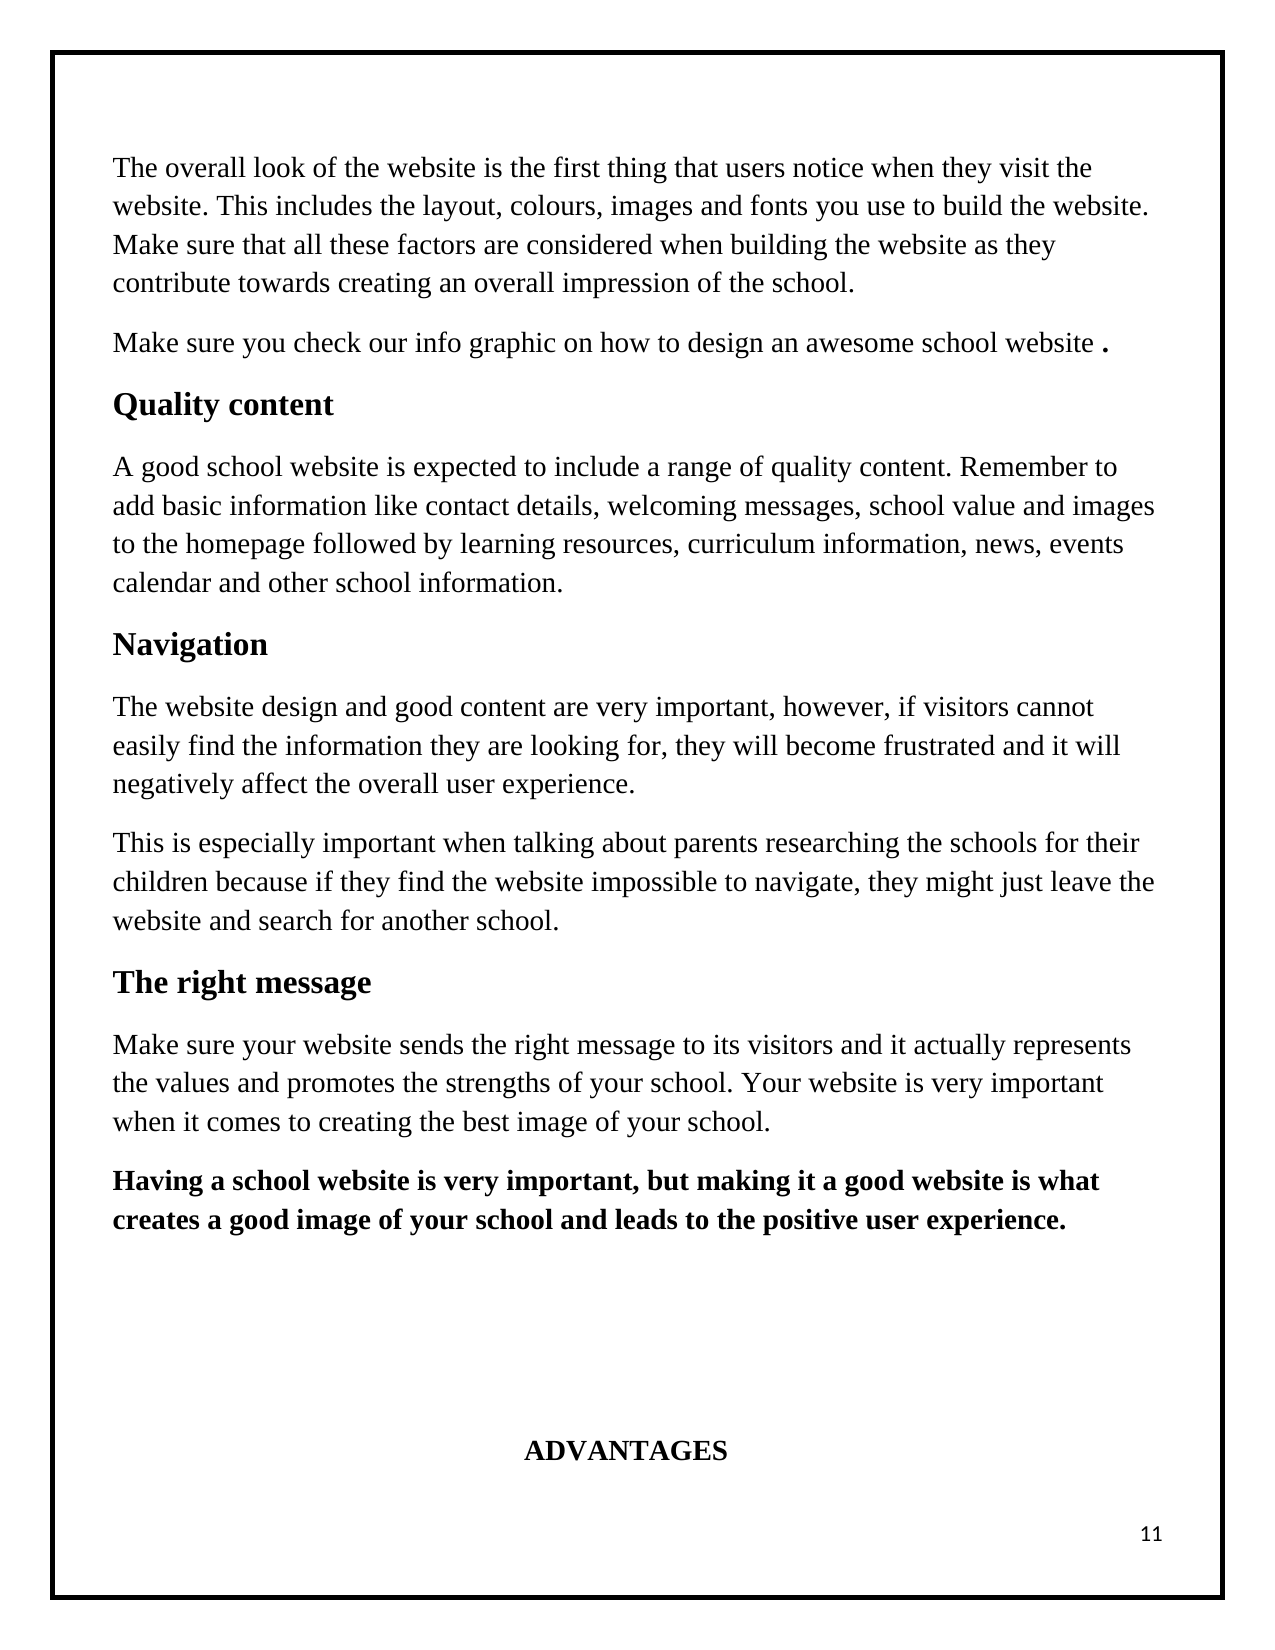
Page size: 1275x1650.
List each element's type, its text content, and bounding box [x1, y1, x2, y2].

text The website design and good content are very important, however, if visitors cannot easily find the information they are looking for, they will become frustrated and it will negatively affect the overall user experience. [112, 689, 1162, 800]
text Navigation [112, 624, 1162, 663]
text Make sure you check our info graphic on how to design an awesome school website . [112, 325, 1162, 358]
text The overall look of the website is the first thing that users notice when they visit the website. This includes the layout, colours, images and fonts you use to build the website. Make sure that all these factors are considered when building the website as they contribute towards creating an overall impression of the school. [112, 150, 1162, 299]
text Quality content [112, 384, 1162, 423]
text This is especially important when talking about parents researching the schools for their children because if they find the website impossible to navigate, they might just leave the website and search for another school. [112, 826, 1162, 936]
text Having a school website is very important, but making it a good website is what creates a good image of your school and leads to the positive user experience. [112, 1163, 1162, 1236]
text ADVANTAGES [112, 1433, 1162, 1467]
text Make sure your website sends the right message to its visitors and it actually represents the values and promotes the strengths of your school. Your website is very important when it comes to creating the best image of your school. [112, 1027, 1162, 1138]
text A good school website is expected to include a range of quality content. Remember to add basic information like contact details, welcoming messages, school value and images to the homepage followed by learning resources, curriculum information, news, events calendar and other school information. [112, 449, 1162, 598]
text The right message [112, 962, 1162, 1000]
